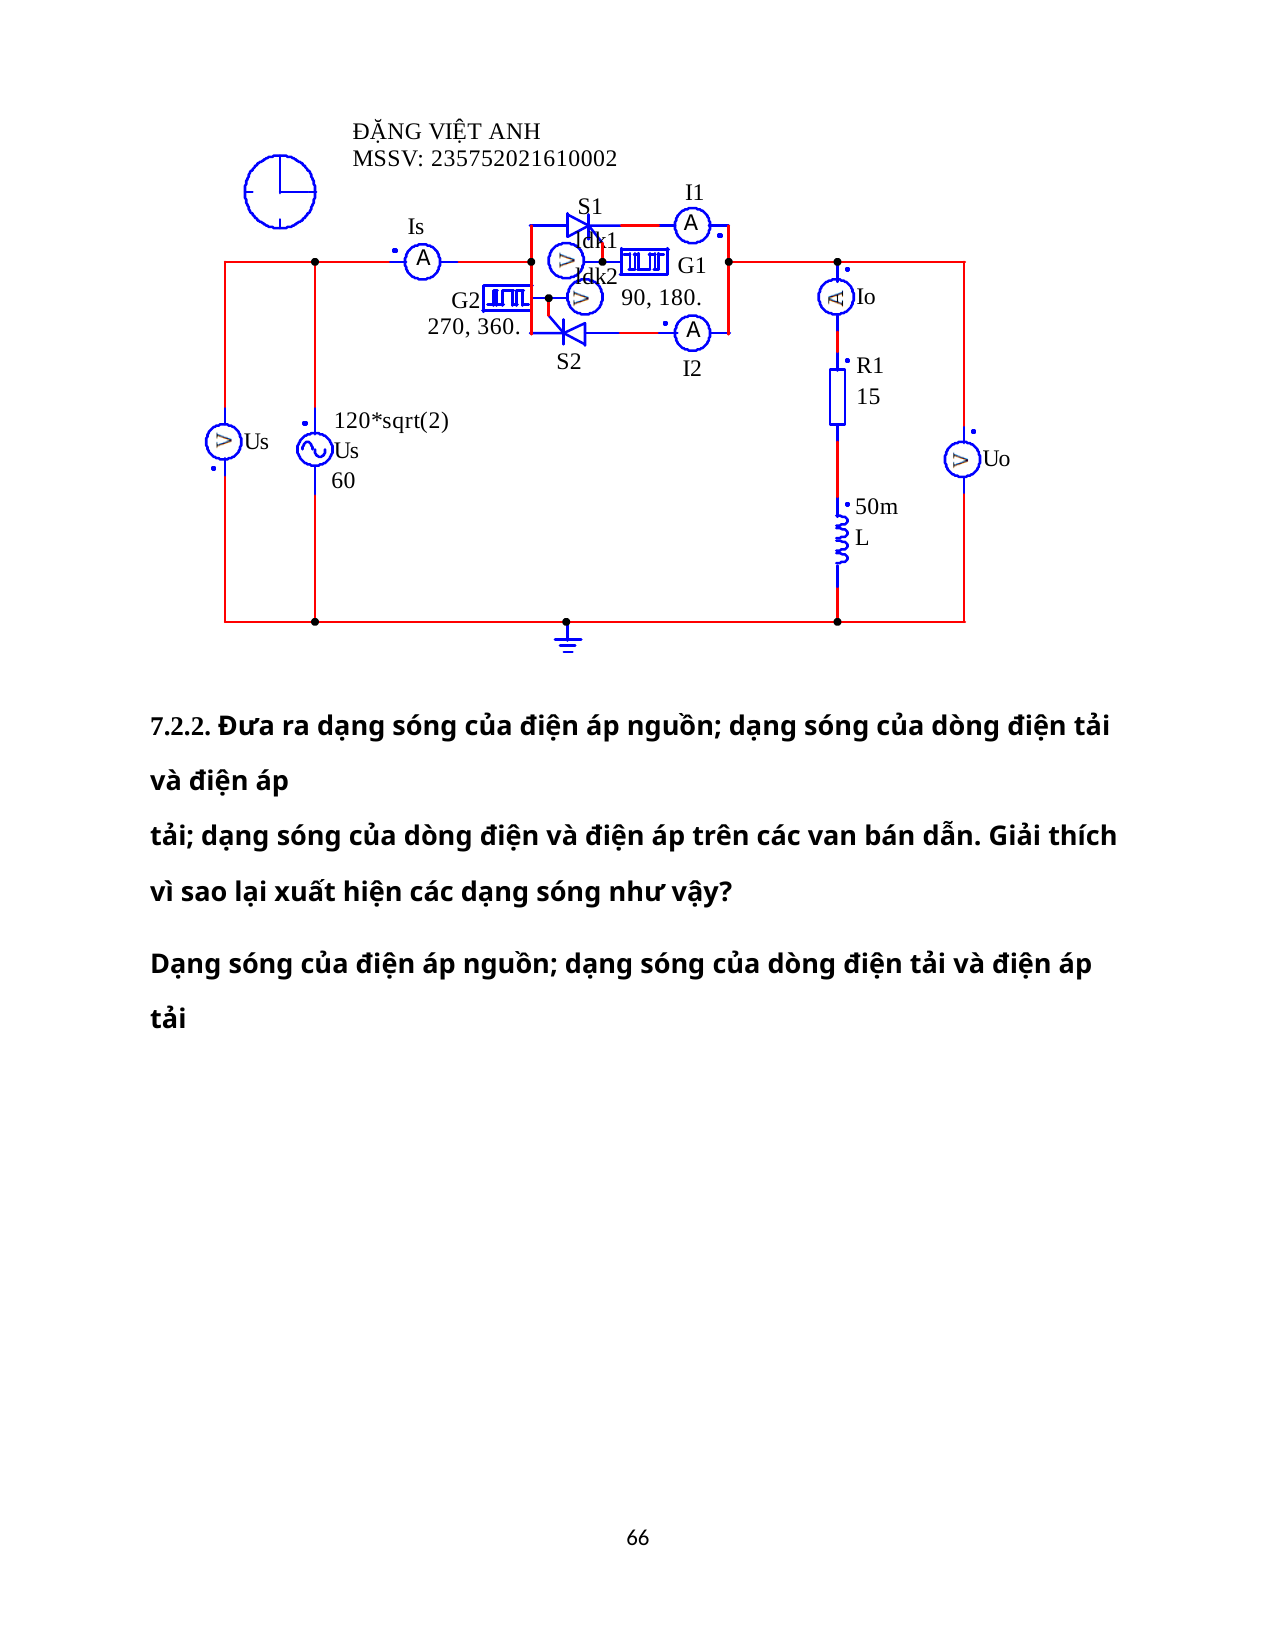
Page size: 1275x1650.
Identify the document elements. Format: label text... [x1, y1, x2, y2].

text 7.2.2. Đưa ra dạng sóng của điện áp nguồn; dạng sóng của dòng điện tải và điện áp tải; dạng sóng của dòng điện và điện áp trên các van bán dẫn. Giải thích vì sao lại xuất hiện các dạng sóng như vậy? [150, 706, 1125, 909]
text Dạng sóng của điện áp nguồn; dạng sóng của dòng điện tải và điện áp tải [150, 944, 1125, 1036]
